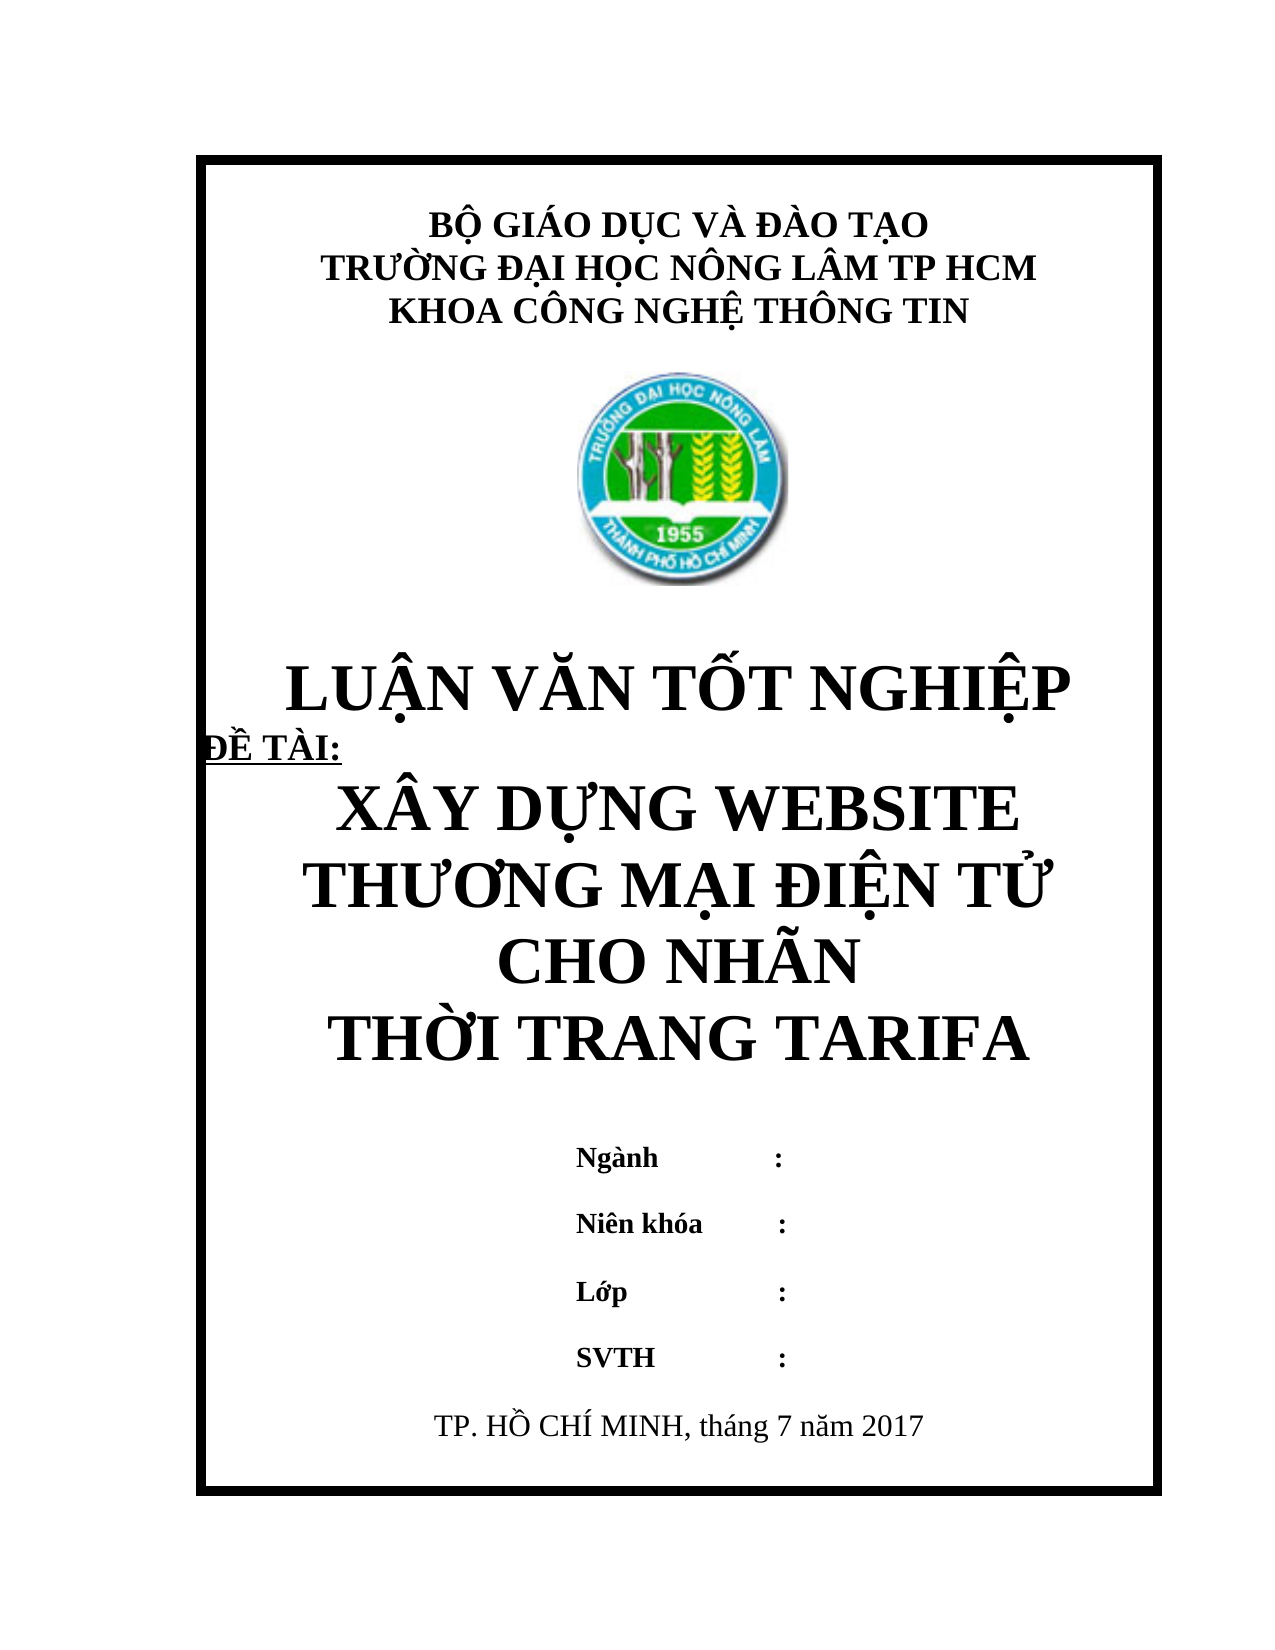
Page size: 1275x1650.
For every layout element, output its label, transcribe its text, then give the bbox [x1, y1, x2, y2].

text KHOA CÔNG NGHỆ THÔNG TIN [206, 289, 1153, 332]
text CHO NHÃN [206, 922, 1153, 998]
text BỘ GIÁO DỤC VÀ ĐÀO TẠO [206, 203, 1153, 246]
text ĐỀ TÀI: [206, 725, 1153, 768]
text SVTH : [206, 1341, 1153, 1374]
text THỜI TRANG TARIFA [206, 998, 1153, 1075]
text TRƯỜNG ĐẠI HỌC NÔNG LÂM TP HCM [206, 246, 1153, 289]
text TP. HỒ CHÍ MINH, tháng 7 năm 2017 [206, 1408, 1153, 1443]
text LUẬN VĂN TỐT NGHIỆP [206, 649, 1153, 725]
text Ngành : [206, 1140, 1153, 1173]
text Niên khóa : [206, 1207, 1153, 1240]
text Lớp : [206, 1274, 1153, 1307]
text XÂY DỰNG WEBSITE THƯƠNG MẠI ĐIỆN TỬ [206, 768, 1153, 922]
